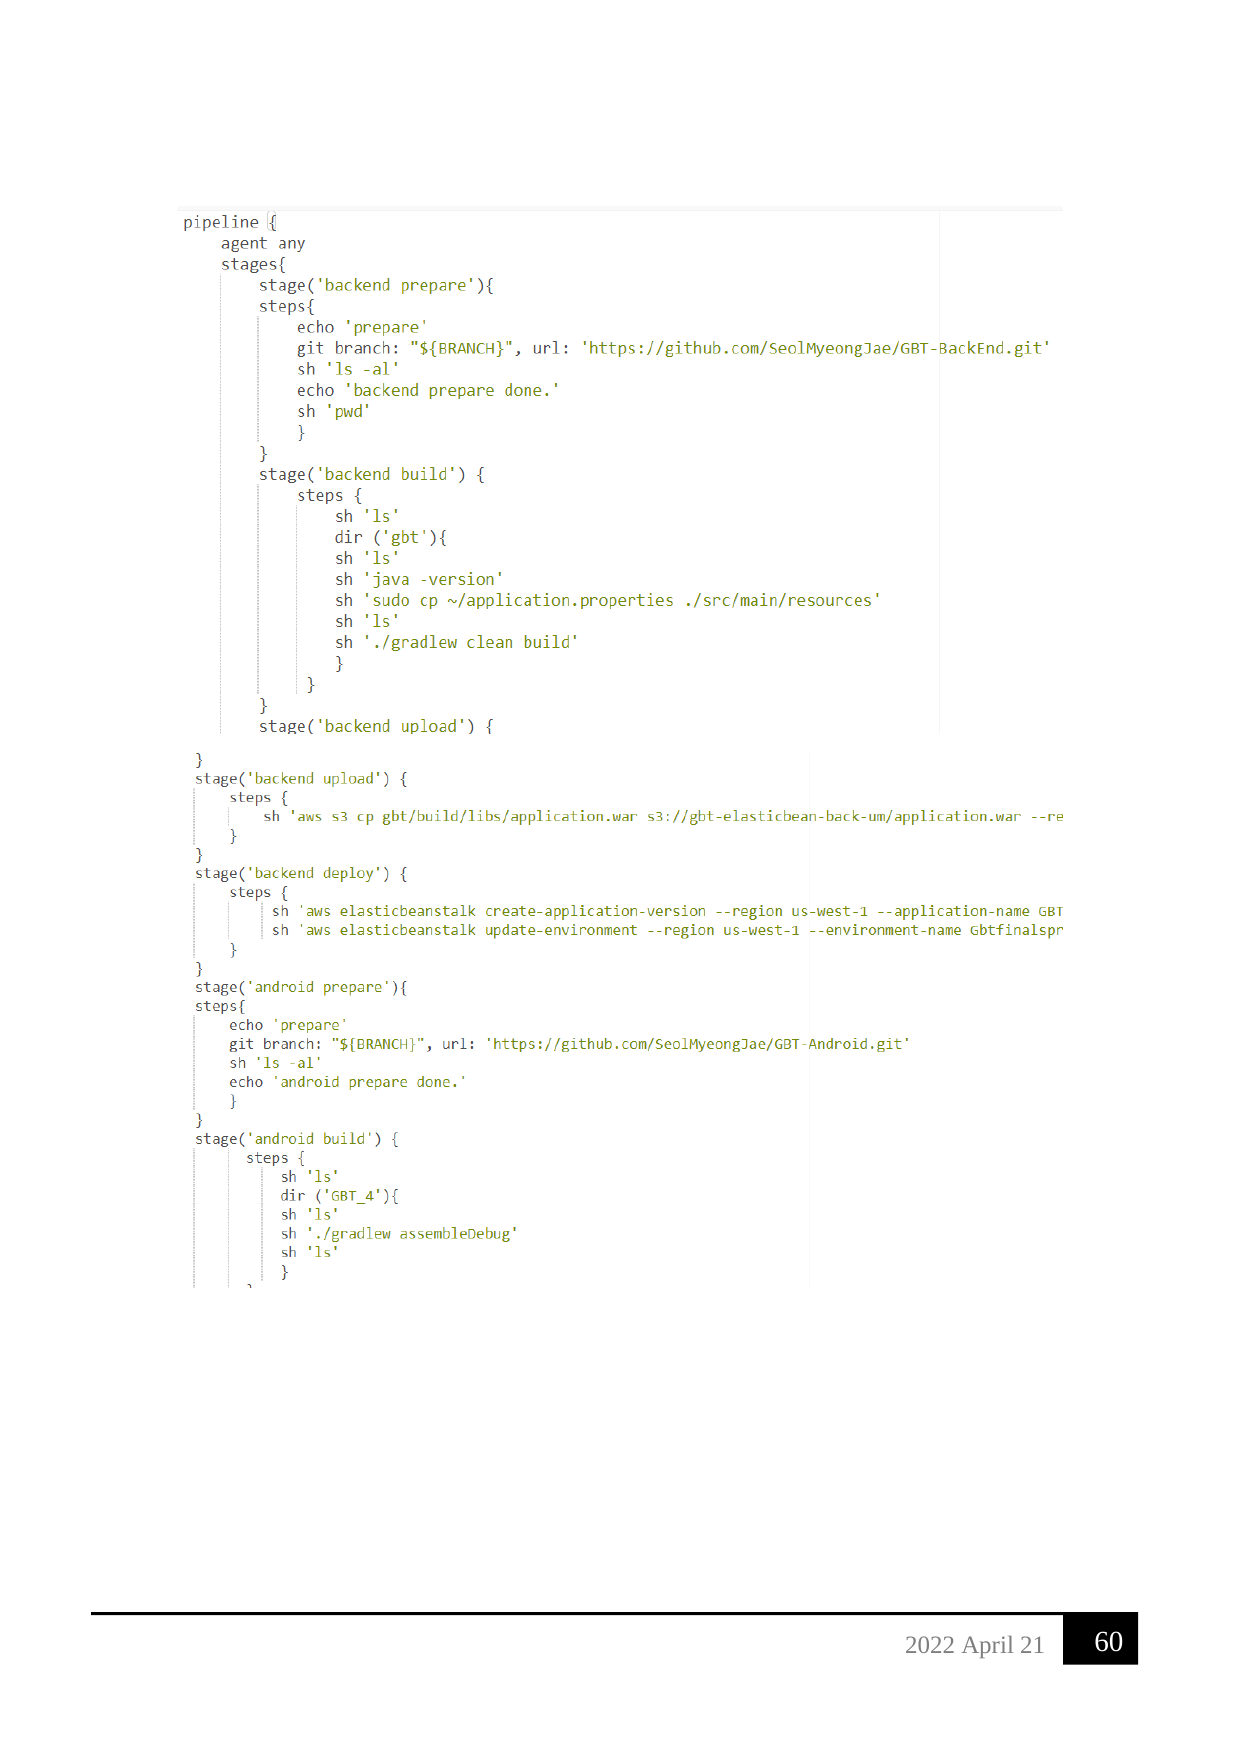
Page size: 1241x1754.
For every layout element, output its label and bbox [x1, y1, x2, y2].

picture [177, 752, 1063, 1288]
picture [177, 206, 1063, 734]
